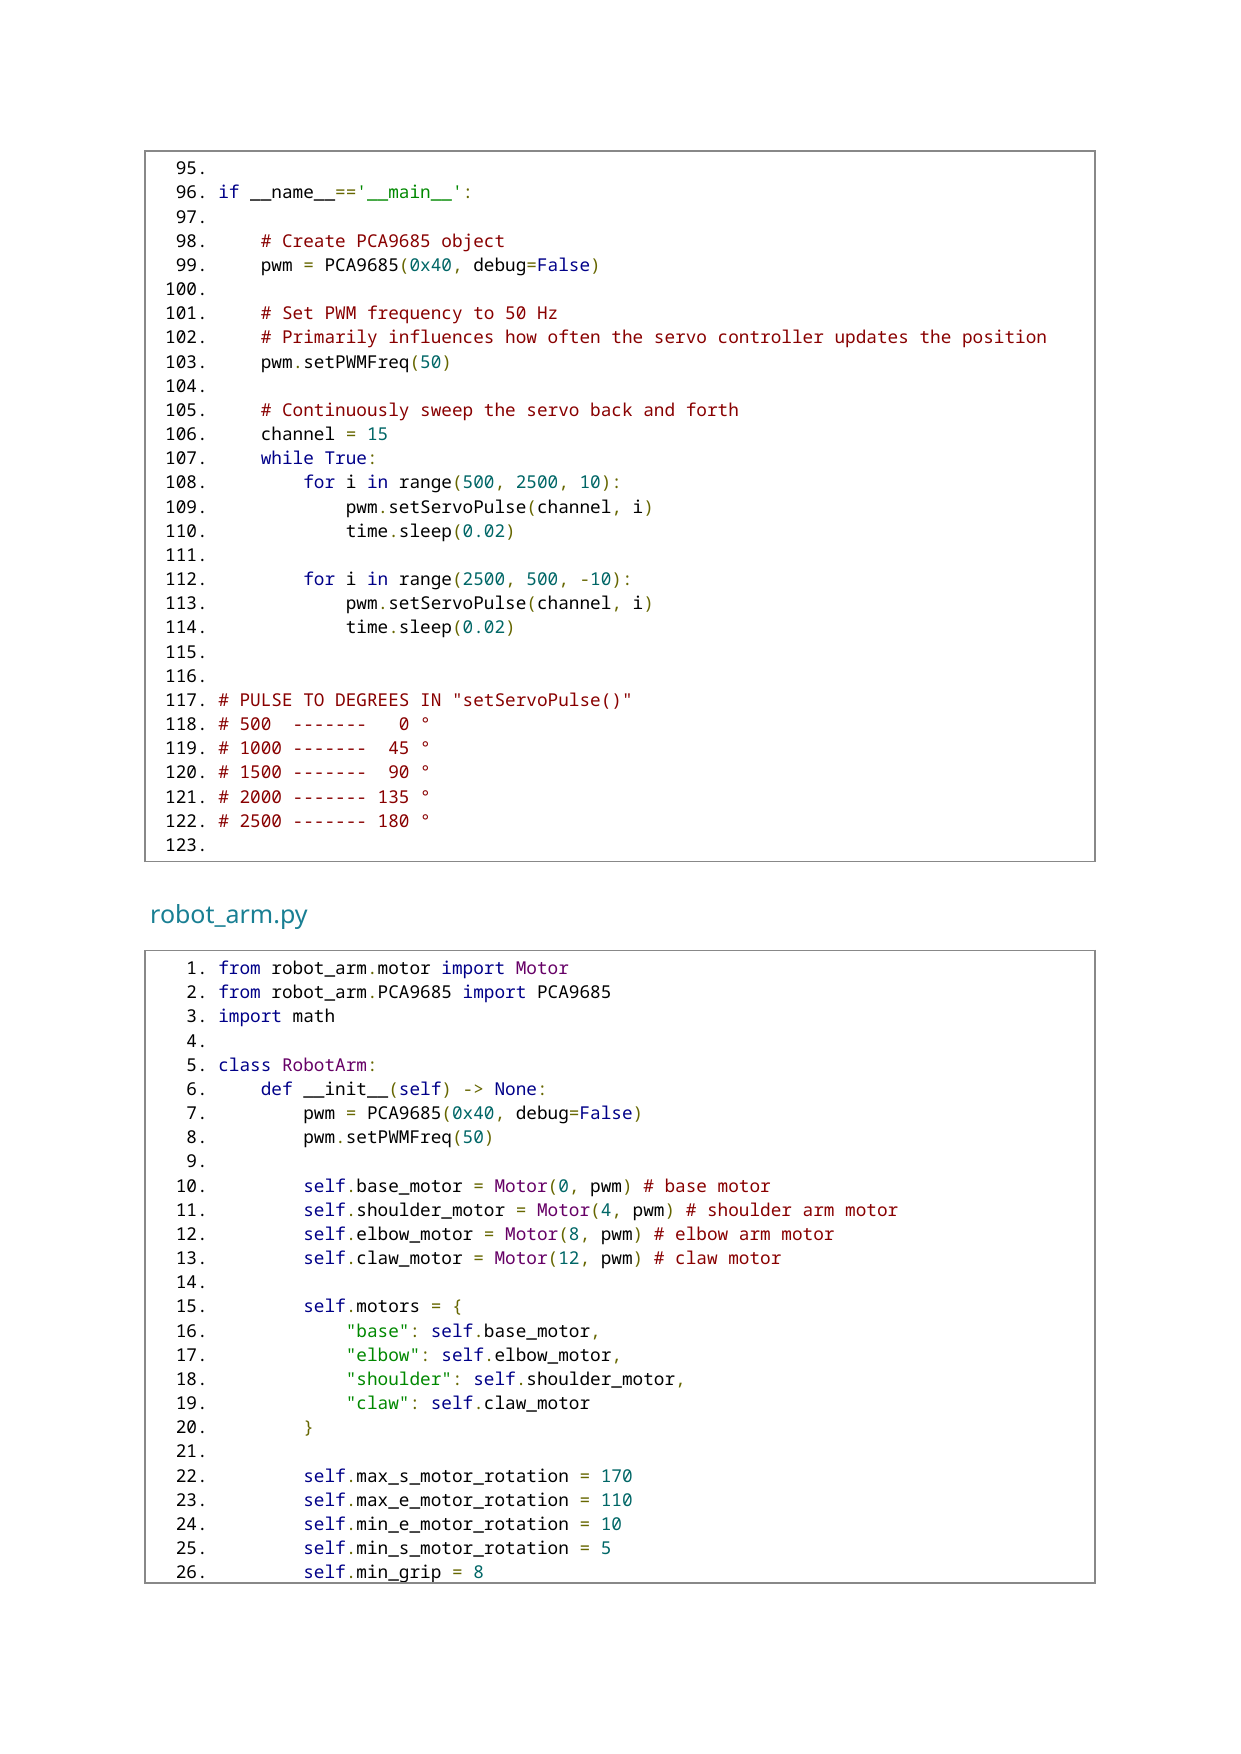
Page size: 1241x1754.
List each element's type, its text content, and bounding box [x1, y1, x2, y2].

text 9. [150, 1149, 1090, 1173]
text 24. self.min_e_motor_rotation = 10 [150, 1511, 1090, 1536]
text 119. # 1000 ------- 45 ° [150, 736, 1090, 760]
text 97. [150, 204, 1090, 228]
text 12. self.elbow_motor = Motor(8, pwm) # elbow arm motor [150, 1221, 1090, 1246]
text 18. "shoulder": self.shoulder_motor, [150, 1366, 1090, 1391]
text 96. if __name__=='__main__': [150, 180, 1090, 204]
text 110. time.sleep(0.02) [150, 518, 1090, 542]
text 8. pwm.setPWMFreq(50) [150, 1125, 1090, 1149]
text 117. # PULSE TO DEGREES IN "setServoPulse()" [150, 687, 1090, 712]
text 16. "base": self.base_motor, [150, 1318, 1090, 1342]
text 114. time.sleep(0.02) [150, 615, 1090, 639]
text 104. [150, 373, 1090, 397]
text 5. class RobotArm: [150, 1052, 1090, 1076]
text 4. [150, 1028, 1090, 1052]
text 112. for i in range(2500, 500, -10): [150, 567, 1090, 591]
text 116. [150, 663, 1090, 687]
text 6. def __init__(self) -> None: [150, 1076, 1090, 1101]
text 123. [146, 827, 1094, 861]
text 20. } [150, 1415, 1090, 1439]
text 120. # 1500 ------- 90 ° [150, 760, 1090, 784]
text 21. [150, 1439, 1090, 1463]
text 95. [146, 152, 1094, 180]
text 105. # Continuously sweep the servo back and forth [150, 397, 1090, 422]
text 22. self.max_s_motor_rotation = 170 [150, 1463, 1090, 1487]
text 101. # Set PWM frequency to 50 Hz [150, 301, 1090, 325]
text 15. self.motors = { [150, 1294, 1090, 1318]
text 17. "elbow": self.elbow_motor, [150, 1342, 1090, 1366]
text 13. self.claw_motor = Motor(12, pwm) # claw motor [150, 1246, 1090, 1270]
text 7. pwm = PCA9685(0x40, debug=False) [150, 1101, 1090, 1125]
text 113. pwm.setServoPulse(channel, i) [150, 591, 1090, 615]
text 102. # Primarily influences how often the servo controller updates the position [150, 325, 1090, 349]
text 99. pwm = PCA9685(0x40, debug=False) [150, 252, 1090, 277]
text 109. pwm.setServoPulse(channel, i) [150, 494, 1090, 518]
text 11. self.shoulder_motor = Motor(4, pwm) # shoulder arm motor [150, 1197, 1090, 1221]
text 106. channel = 15 [150, 422, 1090, 446]
text 19. "claw": self.claw_motor [150, 1391, 1090, 1415]
text 3. import math [150, 1004, 1090, 1028]
text 2. from robot_arm.PCA9685 import PCA9685 [150, 980, 1090, 1004]
text 100. [150, 277, 1090, 301]
text 25. self.min_s_motor_rotation = 5 [150, 1536, 1090, 1560]
text 1. from robot_arm.motor import Motor [146, 951, 1094, 980]
text 26. self.min_grip = 8 [150, 1560, 1090, 1582]
text 118. # 500 ------- 0 ° [150, 712, 1090, 736]
text 107. while True: [150, 446, 1090, 470]
text 103. pwm.setPWMFreq(50) [150, 349, 1090, 373]
text 23. self.max_e_motor_rotation = 110 [150, 1487, 1090, 1511]
text 98. # Create PCA9685 object [150, 228, 1090, 252]
text 111. [150, 542, 1090, 567]
text robot_arm.py [150, 896, 1090, 930]
text 122. # 2500 ------- 180 ° [150, 808, 1090, 827]
text 115. [150, 639, 1090, 663]
text 108. for i in range(500, 2500, 10): [150, 470, 1090, 494]
text 10. self.base_motor = Motor(0, pwm) # base motor [150, 1173, 1090, 1197]
text 14. [150, 1270, 1090, 1294]
text 121. # 2000 ------- 135 ° [150, 784, 1090, 808]
